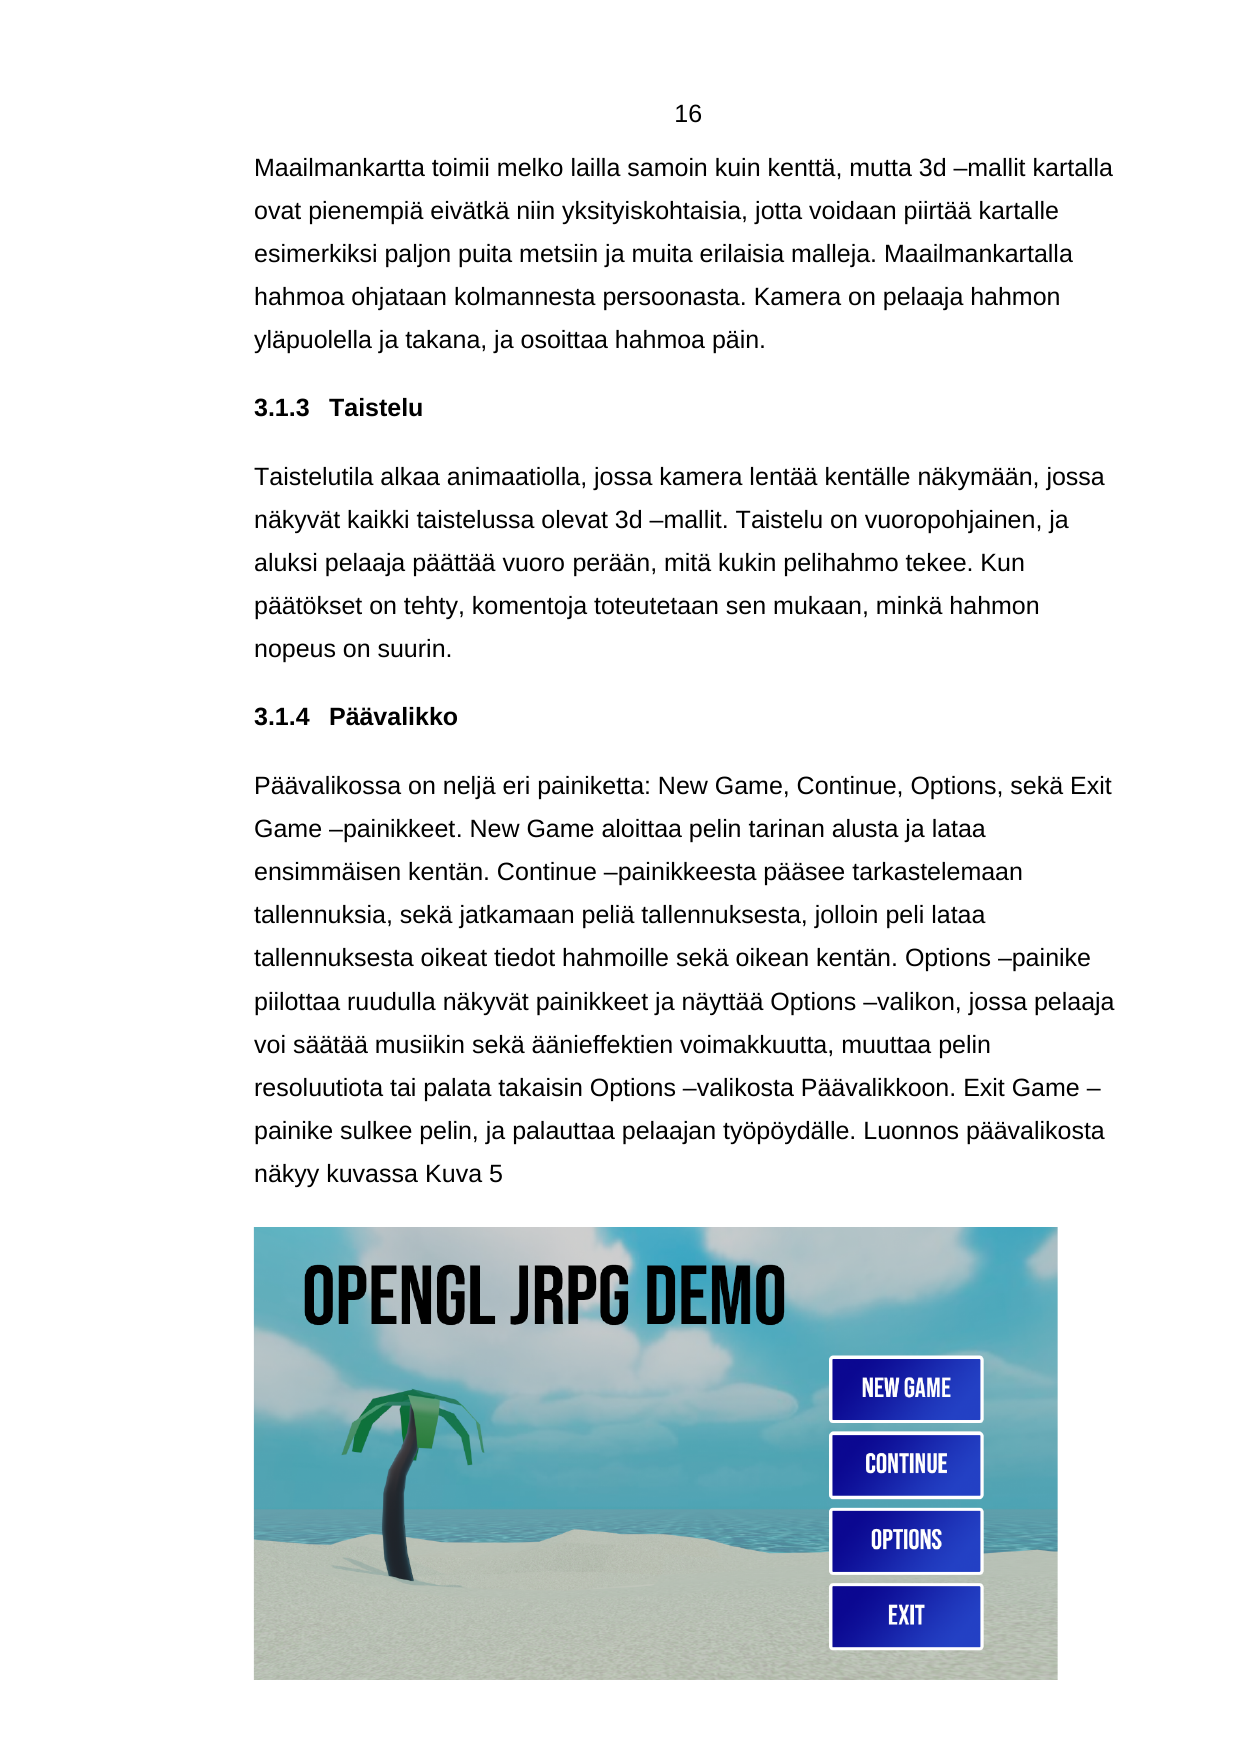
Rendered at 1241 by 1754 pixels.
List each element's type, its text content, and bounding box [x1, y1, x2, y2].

subtitle Päävalikko [254, 702, 1122, 731]
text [254, 153, 1122, 354]
text Taistelutila alkaa animaatiolla, jossa kamera lentää kentälle näkymään, jossa näkyvät kaikki taistelussa olevat 3d –mallit. Taistelu on vuoropohjainen, ja aluksi pelaaja päättää vuoro perään, mitä kukin pelihahmo tekee. Kun päätökset on tehty, komentoja toteutetaan sen mukaan, minkä hahmon nopeus on suurin. [254, 462, 1122, 663]
subtitle Taistelu [254, 393, 1122, 422]
picture [253, 1227, 1058, 1680]
